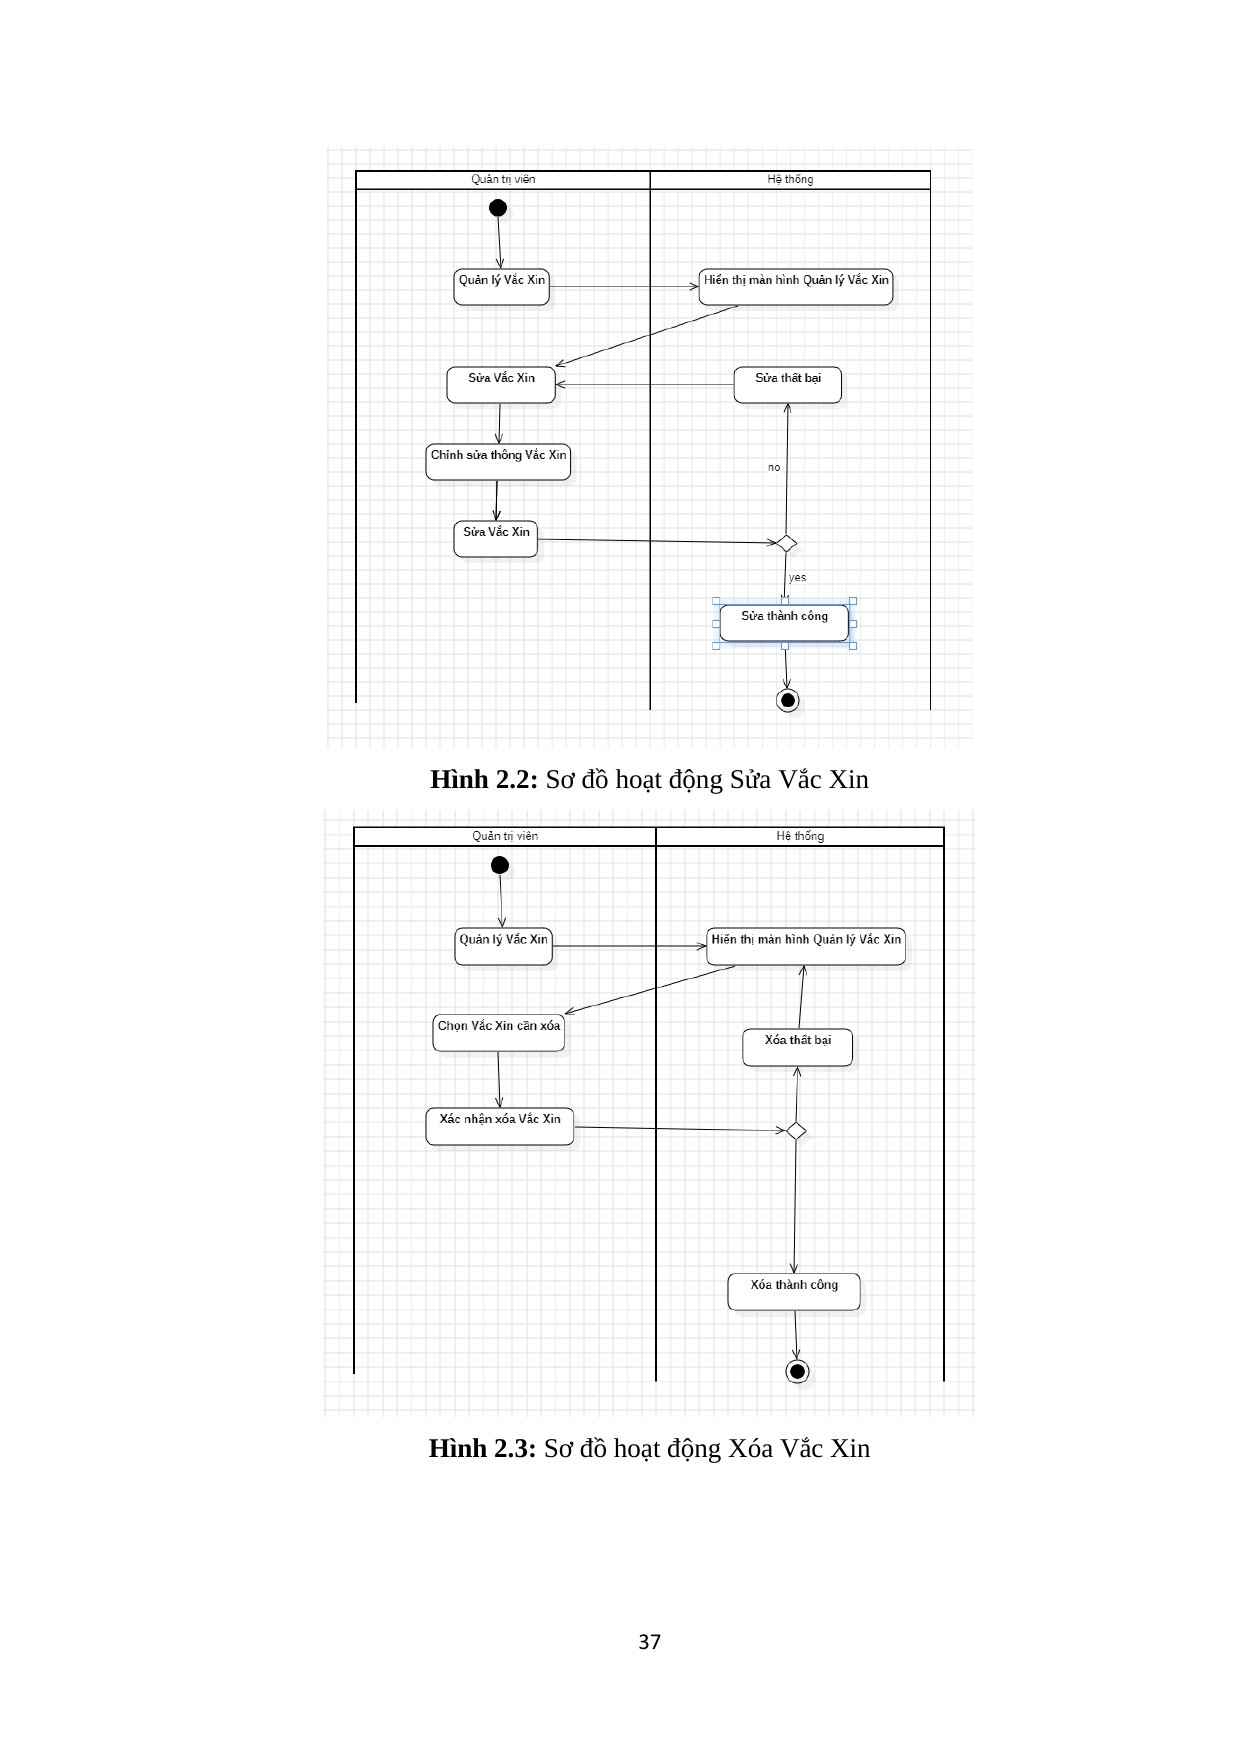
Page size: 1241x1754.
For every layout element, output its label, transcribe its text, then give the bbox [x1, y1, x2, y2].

picture [322, 810, 977, 1417]
text Sơ đồ hoạt động Xóa Vắc Xin [177, 1432, 1122, 1463]
picture [327, 147, 973, 748]
text Sơ đồ hoạt động Sửa Vắc Xin [177, 763, 1122, 794]
